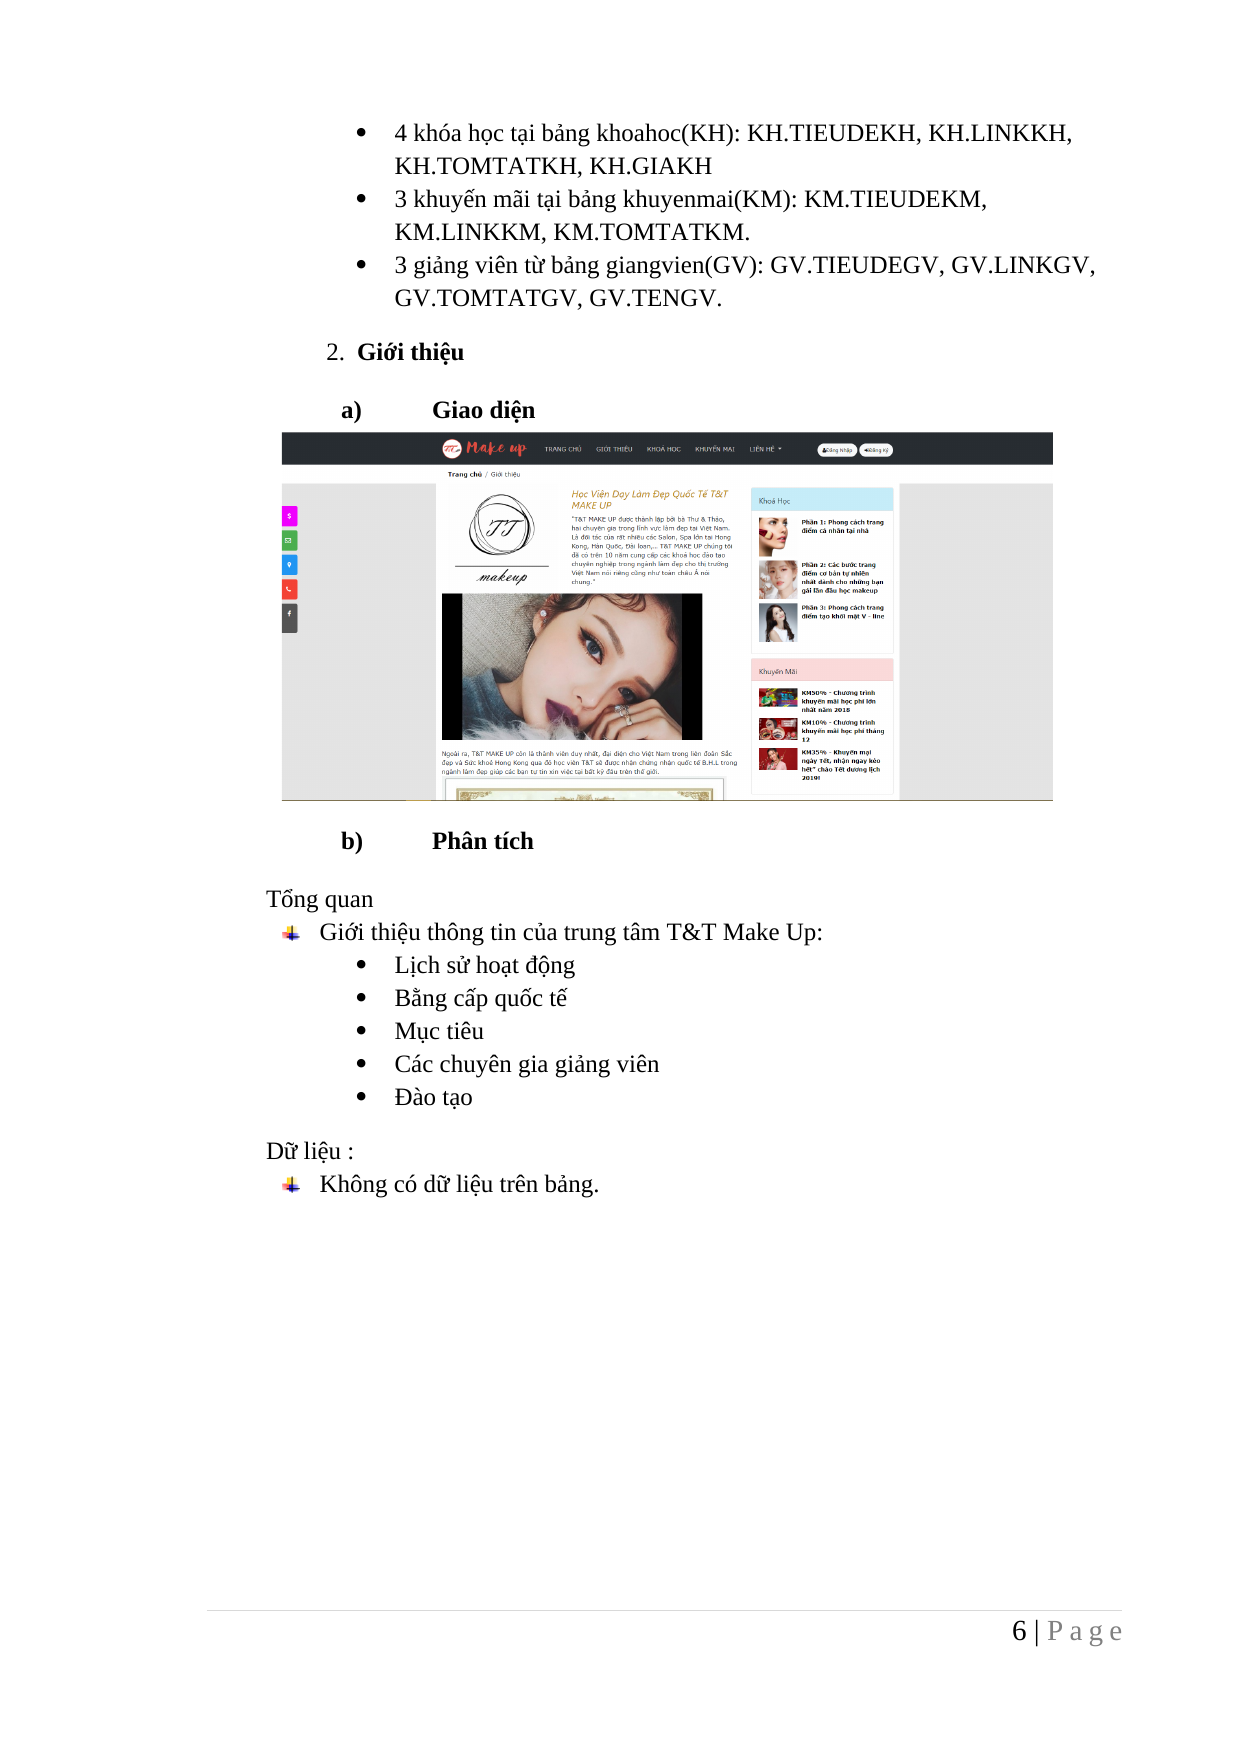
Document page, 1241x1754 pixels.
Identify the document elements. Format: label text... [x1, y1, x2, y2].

list Các chuyên gia giảng viên [357, 1049, 1122, 1078]
subtitle Giao diện [266, 395, 1122, 424]
list Dữ liệu : [266, 1136, 1122, 1165]
picture [282, 924, 300, 941]
list Mục tiêu [357, 1016, 1122, 1045]
list 3 khuyến mãi tại bảng khuyenmai(KM): KM.TIEUDEKM, KM.LINKKM, KM.TOMTATKM. [357, 184, 1122, 246]
list Lịch sử hoạt động [357, 950, 1122, 979]
picture [281, 432, 1053, 801]
list Tổng quan [266, 884, 1122, 913]
list 4 khóa học tại bảng khoahoc(KH): KH.TIEUDEKH, KH.LINKKH, KH.TOMTATKH, KH.GIAKH [357, 118, 1122, 180]
list Giới thiệu thông tin của trung tâm T&T Make Up: [282, 917, 1122, 946]
subtitle Phân tích [266, 826, 1122, 855]
list Không có dữ liệu trên bảng. [282, 1169, 1122, 1198]
list 3 giảng viên từ bảng giangvien(GV): GV.TIEUDEGV, GV.LINKGV, GV.TOMTATGV, GV.TENGV. [357, 250, 1122, 312]
subtitle Giới thiệu [251, 337, 1122, 366]
picture [282, 1175, 300, 1193]
list Đào tạo [357, 1082, 1122, 1111]
list Bằng cấp quốc tế [357, 983, 1122, 1012]
